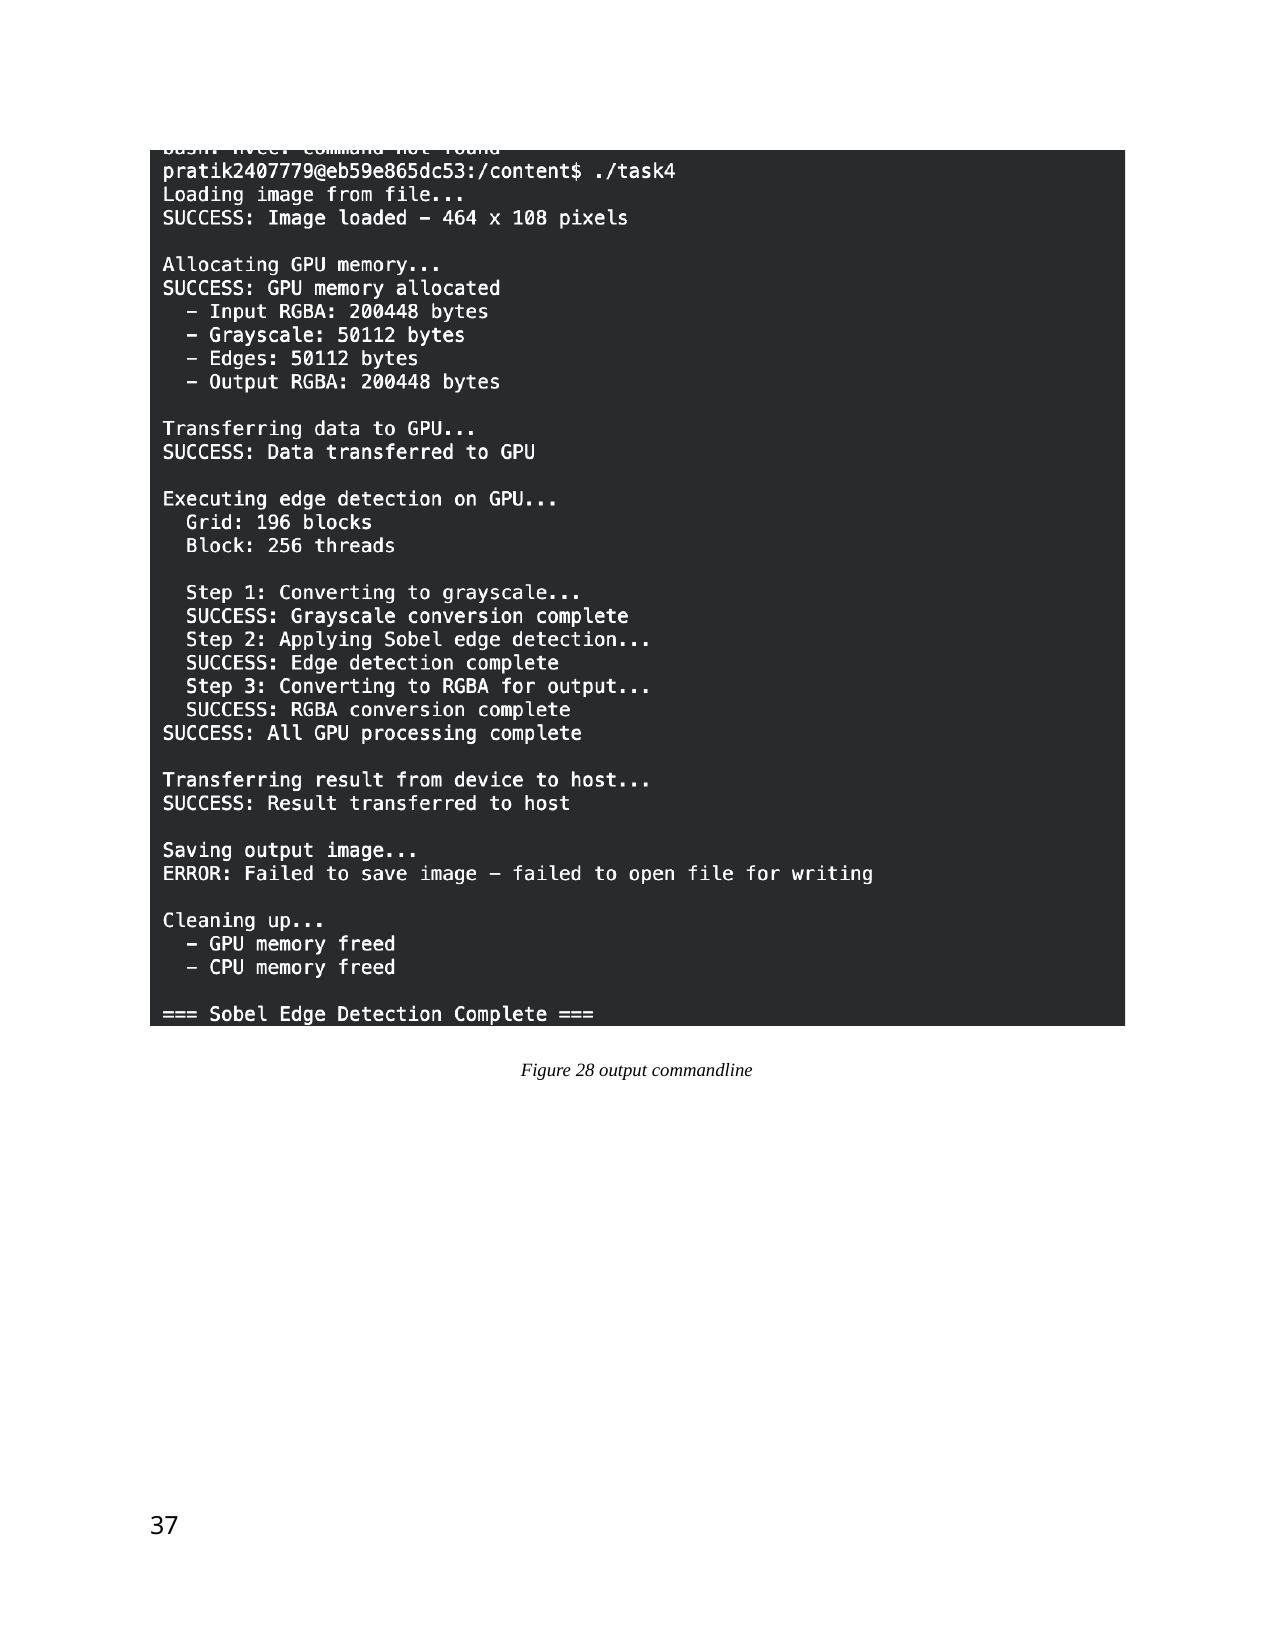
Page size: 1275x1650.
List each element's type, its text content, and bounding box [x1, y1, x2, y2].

text Figure 28 output commandline [150, 1059, 1125, 1080]
picture [150, 150, 1125, 1026]
